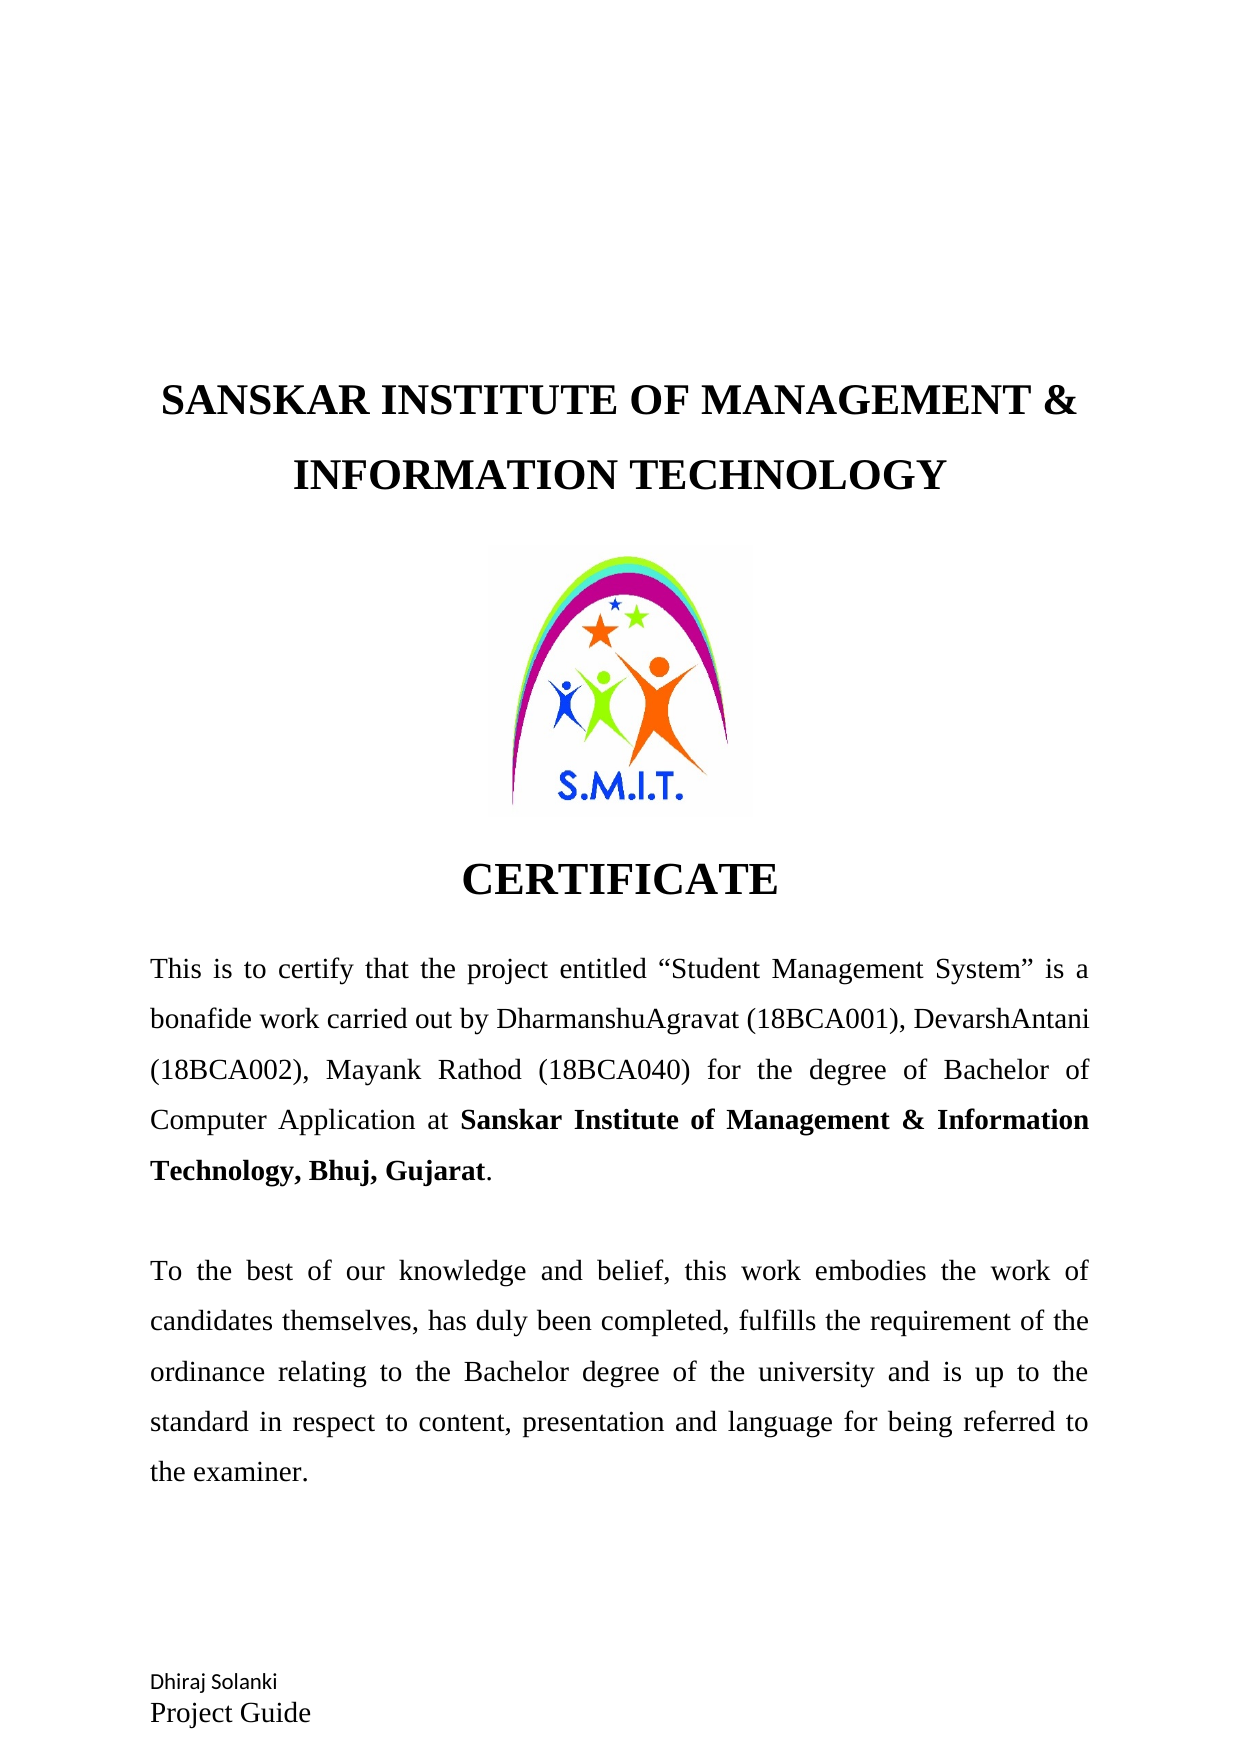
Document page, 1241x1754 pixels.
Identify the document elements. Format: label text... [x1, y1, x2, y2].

text SANSKAR INSTITUTE OF MANAGEMENT & INFORMATION TECHNOLOGY [150, 373, 1090, 499]
text CERTIFICATE [150, 851, 1090, 904]
text Dhiraj Solanki [150, 1667, 1090, 1695]
picture [487, 545, 753, 817]
text To the best of our knowledge and belief, this work embodies the work of candidates themselves, has duly been completed, fulfills the requirement of the ordinance relating to the Bachelor degree of the university and is up to the standard in respect to content, presentation and language for being referred to the examiner. [150, 1253, 1090, 1488]
text This is to certify that the project entitled “Student Management System” is a bonafide work carried out by DharmanshuAgravat (18BCA001), DevarshAntani (18BCA002), Mayank Rathod (18BCA040) for the degree of Bachelor of Computer Application at Sanskar Institute of Management & Information Technology, Bhuj, Gujarat. [150, 951, 1090, 1186]
text Project Guide [150, 1695, 1090, 1728]
